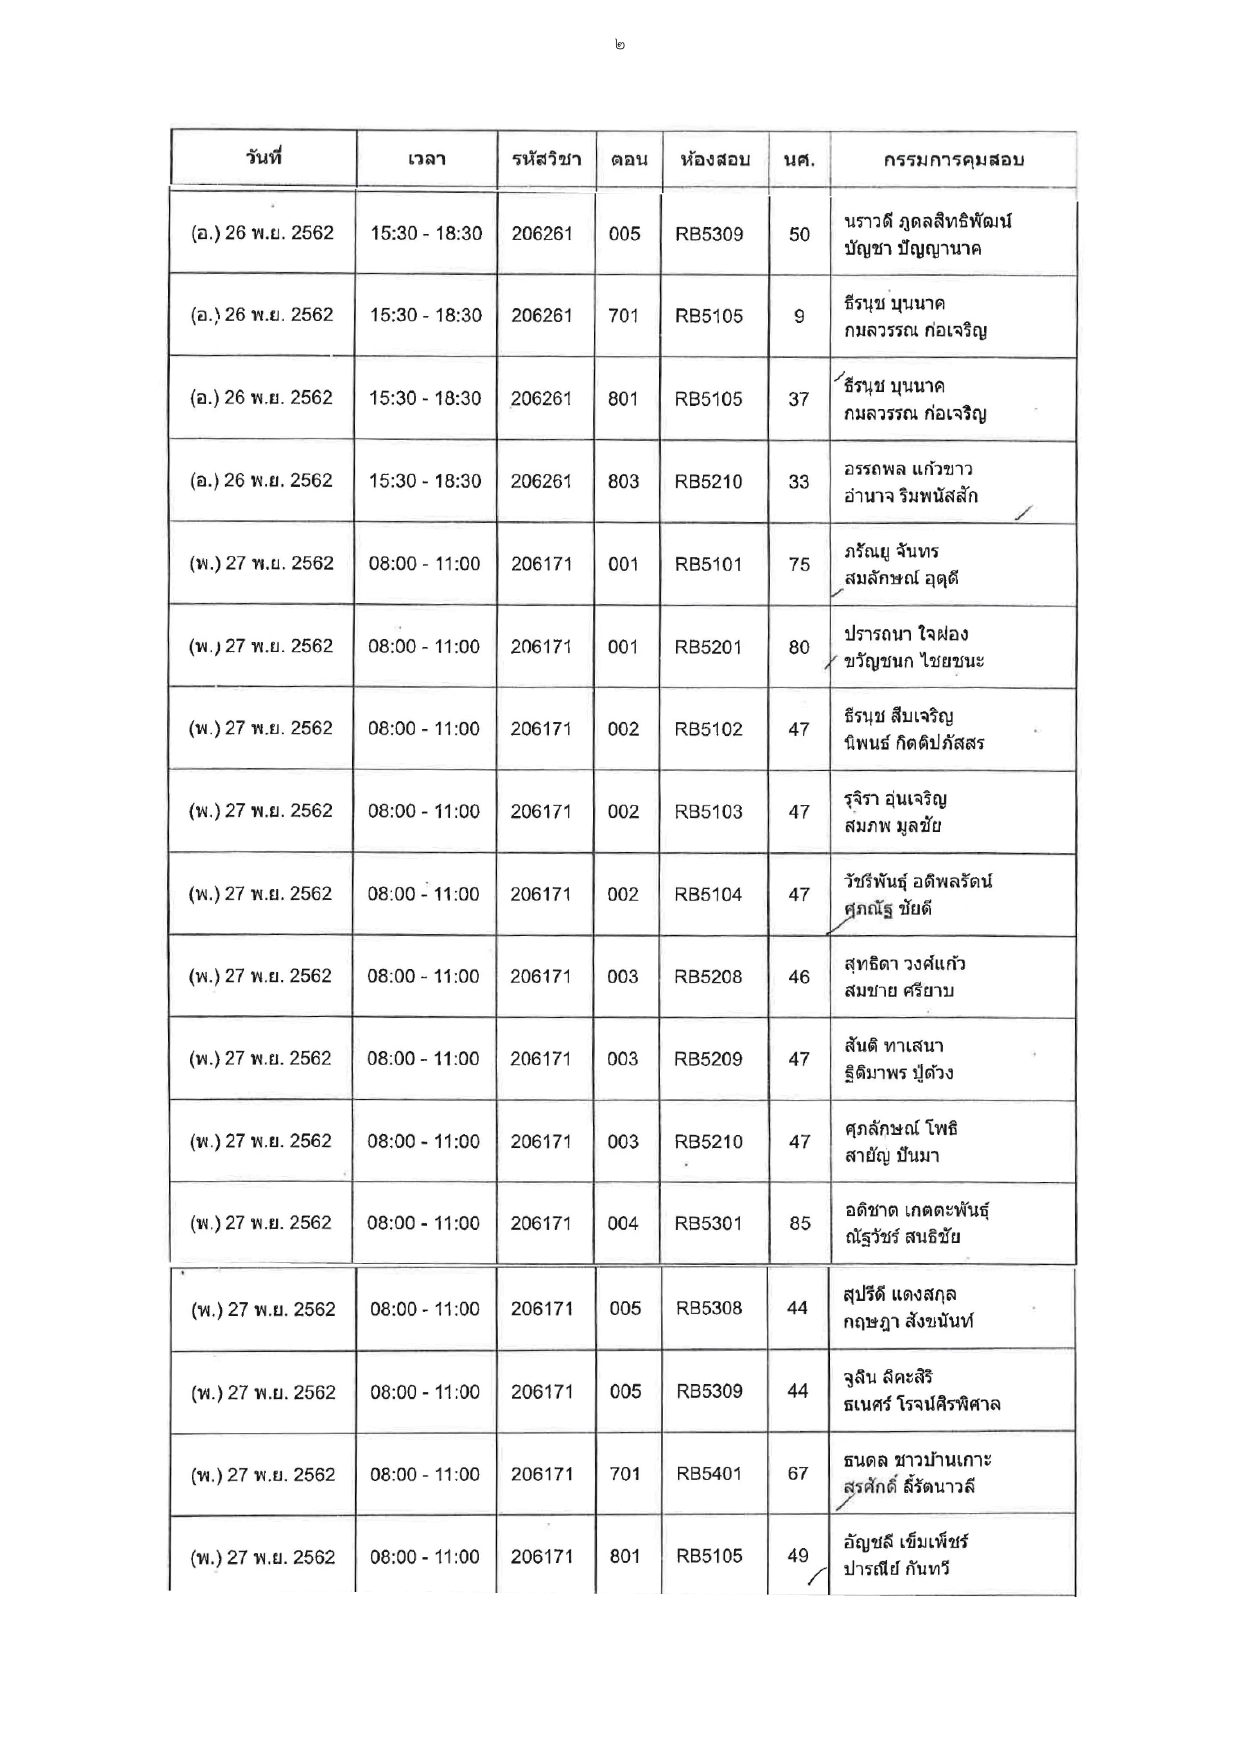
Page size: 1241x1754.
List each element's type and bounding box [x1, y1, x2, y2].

picture [143, 110, 1098, 1597]
